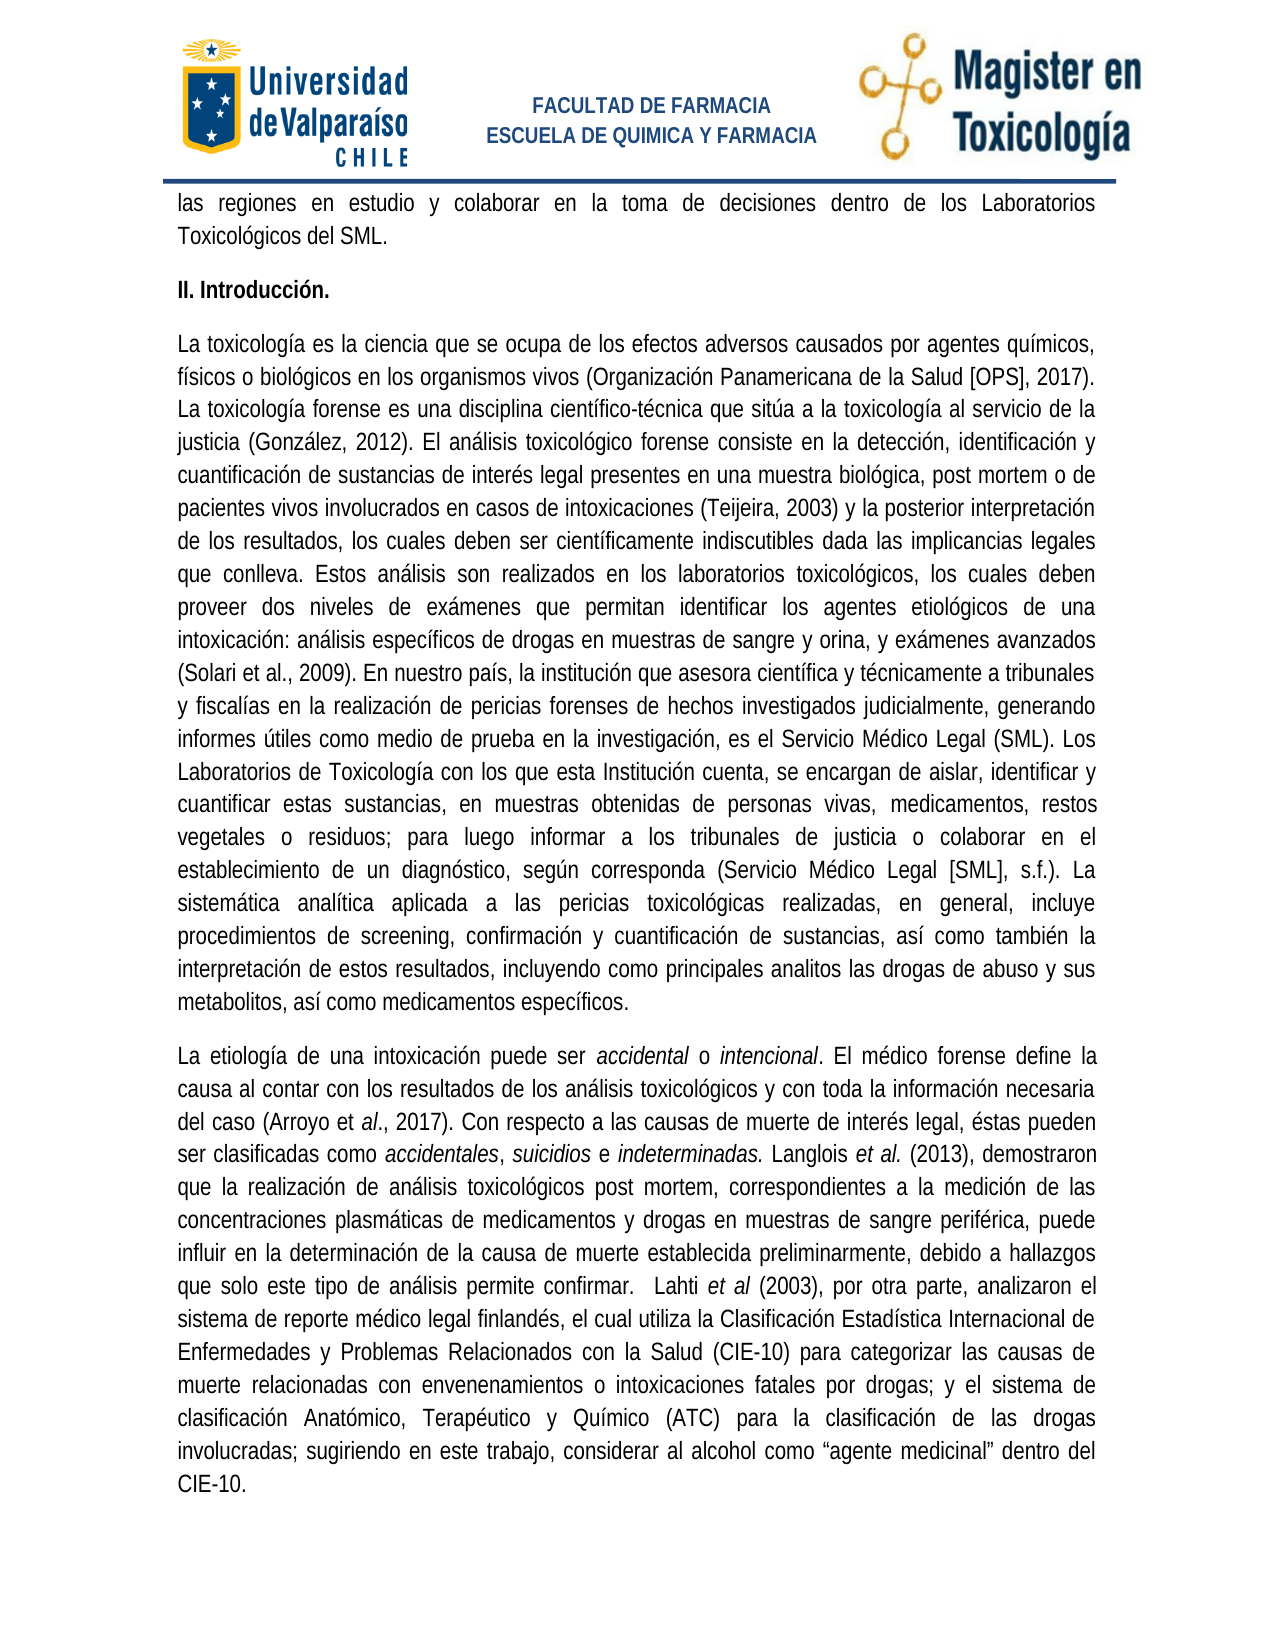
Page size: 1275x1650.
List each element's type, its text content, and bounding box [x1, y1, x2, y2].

picture [182, 39, 408, 167]
text La toxicología es la ciencia que se ocupa de los efectos adversos causados por agentes químicos, físicos o biológicos en los organismos vivos (Organización Panamericana de la Salud [OPS], 2017). La toxicología forense es una disciplina científico-técnica que sitúa a la toxicología al servicio de la justicia (González, 2012). El análisis toxicológico forense consiste en la detección, identificación y cuantificación de sustancias de interés legal presentes en una muestra biológica, post mortem o de pacientes vivos involucrados en casos de intoxicaciones (Teijeira, 2003) y la posterior interpretación de los resultados, los cuales deben ser científicamente indiscutibles dada las implicancias legales que conlleva. Estos análisis son realizados en los laboratorios toxicológicos, los cuales deben proveer dos niveles de exámenes que permitan identificar los agentes etiológicos de una intoxicación: análisis específicos de drogas en muestras de sangre y orina, y exámenes avanzados (Solari et al., 2009). En nuestro país, la institución que asesora científica y técnicamente a tribunales y fiscalías en la realización de pericias forenses de hechos investigados judicialmente, generando informes útiles como medio de prueba en la investigación, es el Servicio Médico Legal (SML). Los Laboratorios de Toxicología con los que esta Institución cuenta, se encargan de aislar, identificar y cuantificar estas sustancias, en muestras obtenidas de personas vivas, medicamentos, restos vegetales o residuos; para luego informar a los tribunales de justicia o colaborar en el establecimiento de un diagnóstico, según corresponda (Servicio Médico Legal [SML], s.f.). La sistemática analítica aplicada a las pericias toxicológicas realizadas, en general, incluye procedimientos de screening, confirmación y cuantificación de sustancias, así como también la interpretación de estos resultados, incluyendo como principales analitos las drogas de abuso y sus metabolitos, así como medicamentos específicos. [177, 328, 1098, 1016]
text La etiología de una intoxicación puede ser accidental o intencional. El médico forense define la causa al contar con los resultados de los análisis toxicológicos y con toda la información necesaria del caso (Arroyo et al., 2017). Con respecto a las causas de muerte de interés legal, éstas pueden ser clasificadas como accidentales, suicidios e indeterminadas. Langlois et al. (2013), demostraron que la realización de análisis toxicológicos post mortem, correspondientes a la medición de las concentraciones plasmáticas de medicamentos y drogas en muestras de sangre periférica, puede influir en la determinación de la causa de muerte establecida preliminarmente, debido a hallazgos que solo este tipo de análisis permite confirmar. Lahti et al (2003), por otra parte, analizaron el sistema de reporte médico legal finlandés, el cual utiliza la Clasificación Estadística Internacional de Enfermedades y Problemas Relacionados con la Salud (CIE-10) para categorizar las causas de muerte relacionadas con envenenamientos o intoxicaciones fatales por drogas; y el sistema de clasificación Anatómico, Terapéutico y Químico (ATC) para la clasificación de las drogas involucradas; sugiriendo en este trabajo, considerar al alcohol como “agente medicinal” dentro del CIE-10. [177, 1041, 1098, 1497]
picture [856, 25, 1149, 168]
text II. Introducción. [177, 275, 1098, 303]
